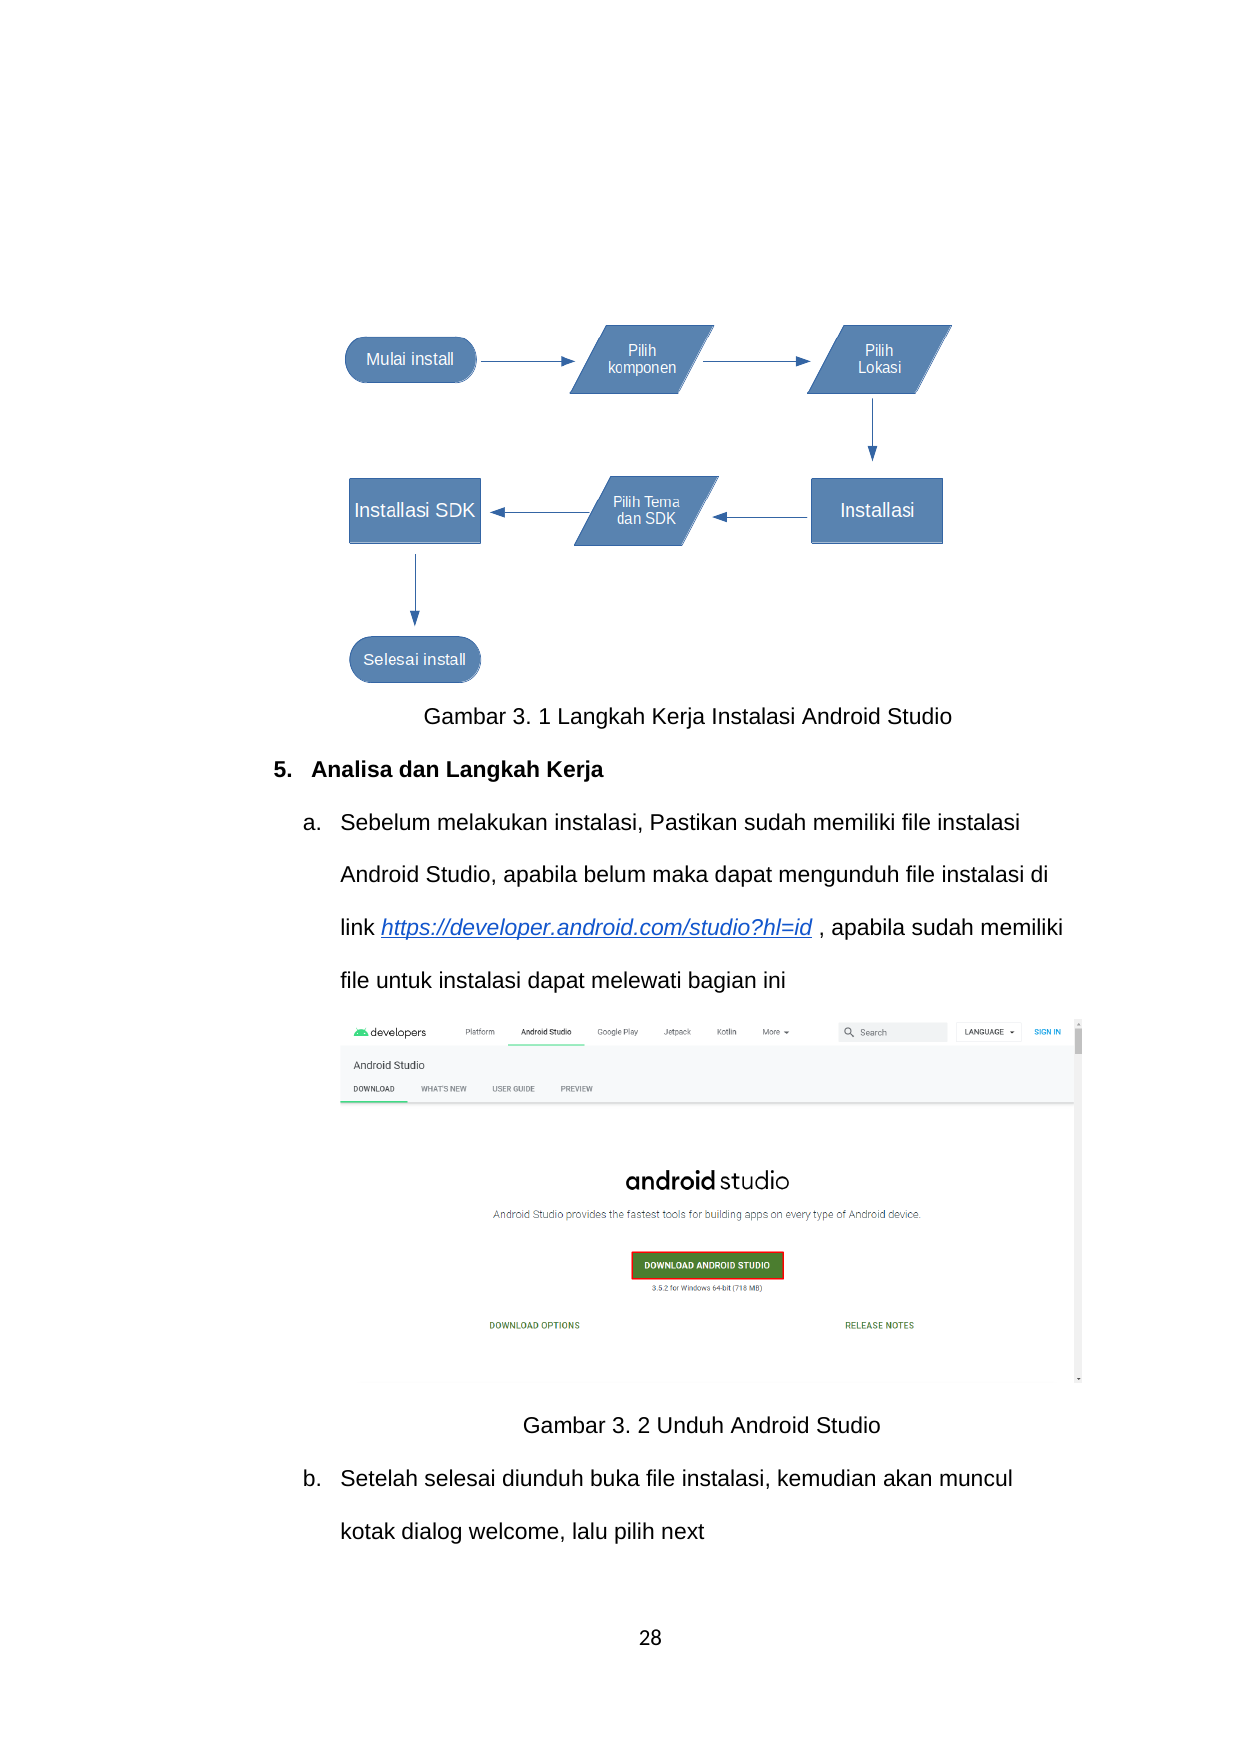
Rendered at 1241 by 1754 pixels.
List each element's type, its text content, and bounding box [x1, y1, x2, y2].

picture [336, 283, 964, 683]
subtitle Analisa dan Langkah Kerja [273, 756, 1063, 782]
list Sebelum melakukan instalasi, Pastikan sudah memiliki file instalasi Android Studio, apabila belum maka dapat mengunduh file instalasi di link https://developer.android.com/studio?hl=id , apabila sudah memiliki file untuk instalasi dapat melewati bagian ini [303, 808, 1063, 993]
list Setelah selesai diunduh buka file instalasi, kemudian akan muncul kotak dialog welcome, lalu pilih next [303, 1465, 1063, 1544]
picture [340, 1019, 1082, 1383]
